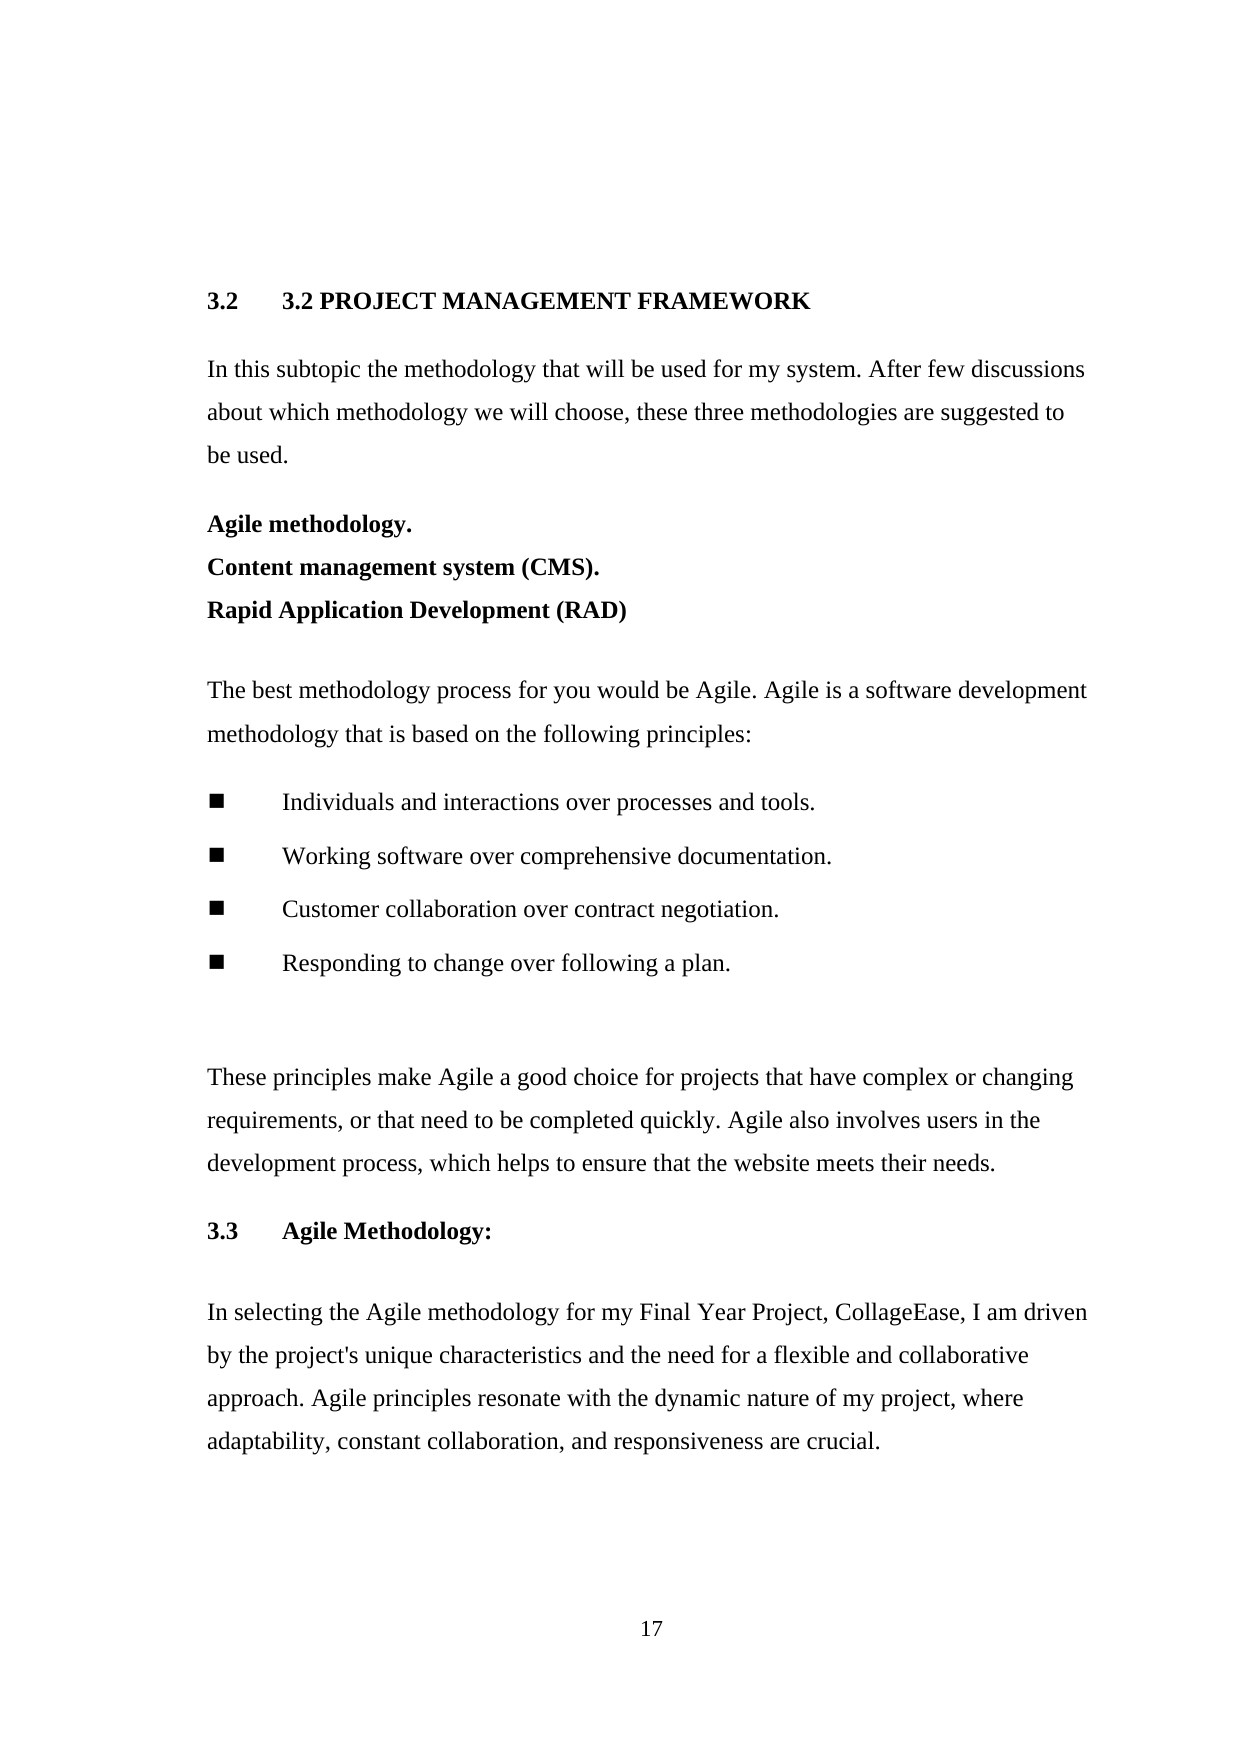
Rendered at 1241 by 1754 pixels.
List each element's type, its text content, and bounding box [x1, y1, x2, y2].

subtitle Content management system (CMS). [207, 552, 1090, 581]
text In this subtopic the methodology that will be used for my system. After few discussions about which methodology we will choose, these three methodologies are suggested to be used. [207, 354, 1090, 469]
subtitle Individuals and interactions over processes and tools. [207, 787, 1090, 816]
subtitle Working software over comprehensive documentation. [207, 841, 1090, 869]
subtitle Agile Methodology: [207, 1216, 1090, 1245]
text In selecting the Agile methodology for my Final Year Project, CollageEase, I am driven by the project's unique characteristics and the need for a flexible and collaborative approach. Agile principles resonate with the dynamic nature of my project, where adaptability, constant collaboration, and responsiveness are crucial. [207, 1297, 1090, 1455]
subtitle Responding to change over following a plan. [207, 948, 1090, 977]
subtitle Customer collaboration over contract negotiation. [207, 894, 1090, 923]
subtitle Rapid Application Development (RAD) [207, 595, 1090, 624]
text The best methodology process for you would be Agile. Agile is a software development methodology that is based on the following principles: [207, 676, 1090, 747]
subtitle Agile methodology. [207, 509, 1090, 537]
text These principles make Agile a good choice for projects that have complex or changing requirements, or that need to be completed quickly. Agile also involves users in the development process, which helps to ensure that the website meets their needs. [207, 1062, 1090, 1177]
subtitle 3.2 PROJECT MANAGEMENT FRAMEWORK [207, 286, 1090, 315]
